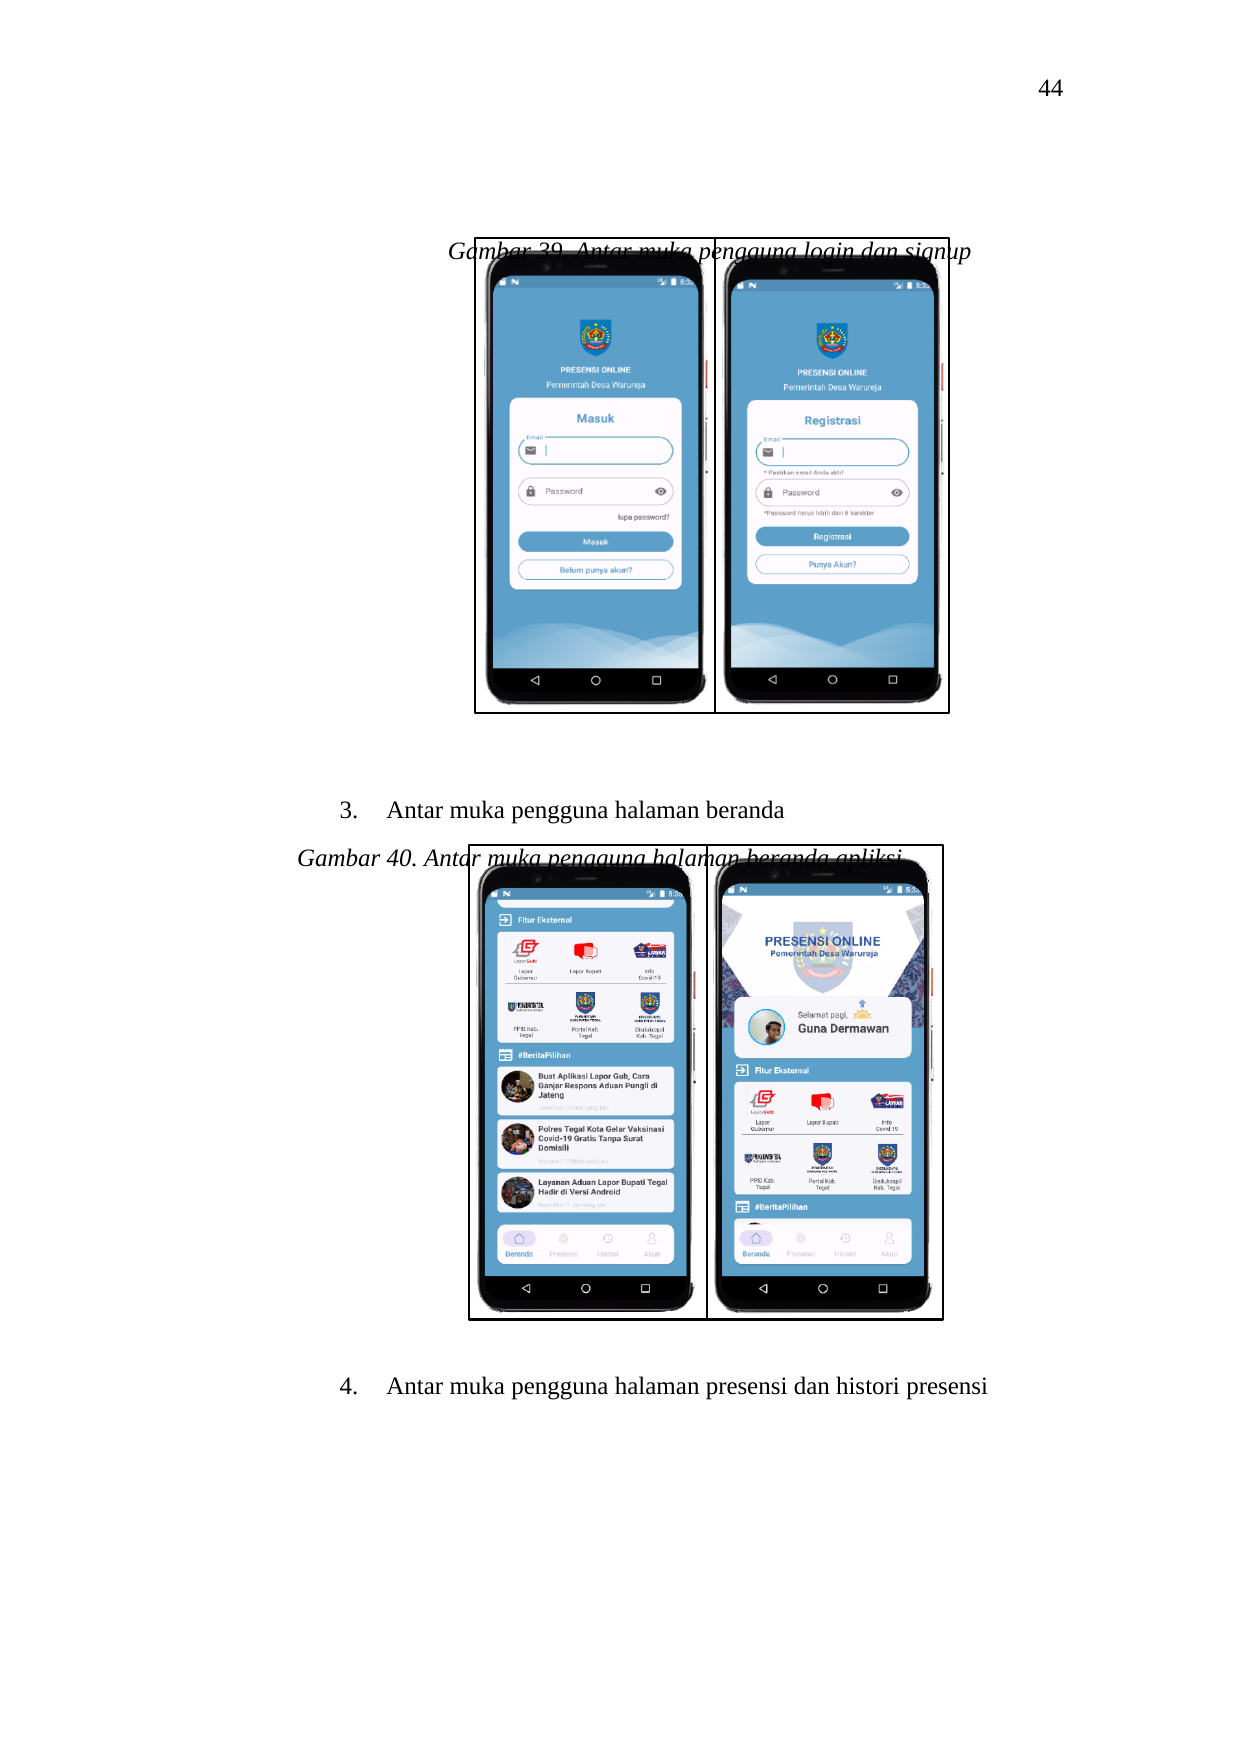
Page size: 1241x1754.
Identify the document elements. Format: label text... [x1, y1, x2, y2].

picture [708, 846, 942, 1318]
subtitle Antar muka pengguna halaman presensi dan histori presensi [349, 1371, 1063, 1400]
picture [716, 239, 948, 712]
subtitle Antar muka pengguna halaman beranda [349, 795, 1063, 824]
picture [476, 239, 714, 712]
picture [470, 846, 706, 1318]
